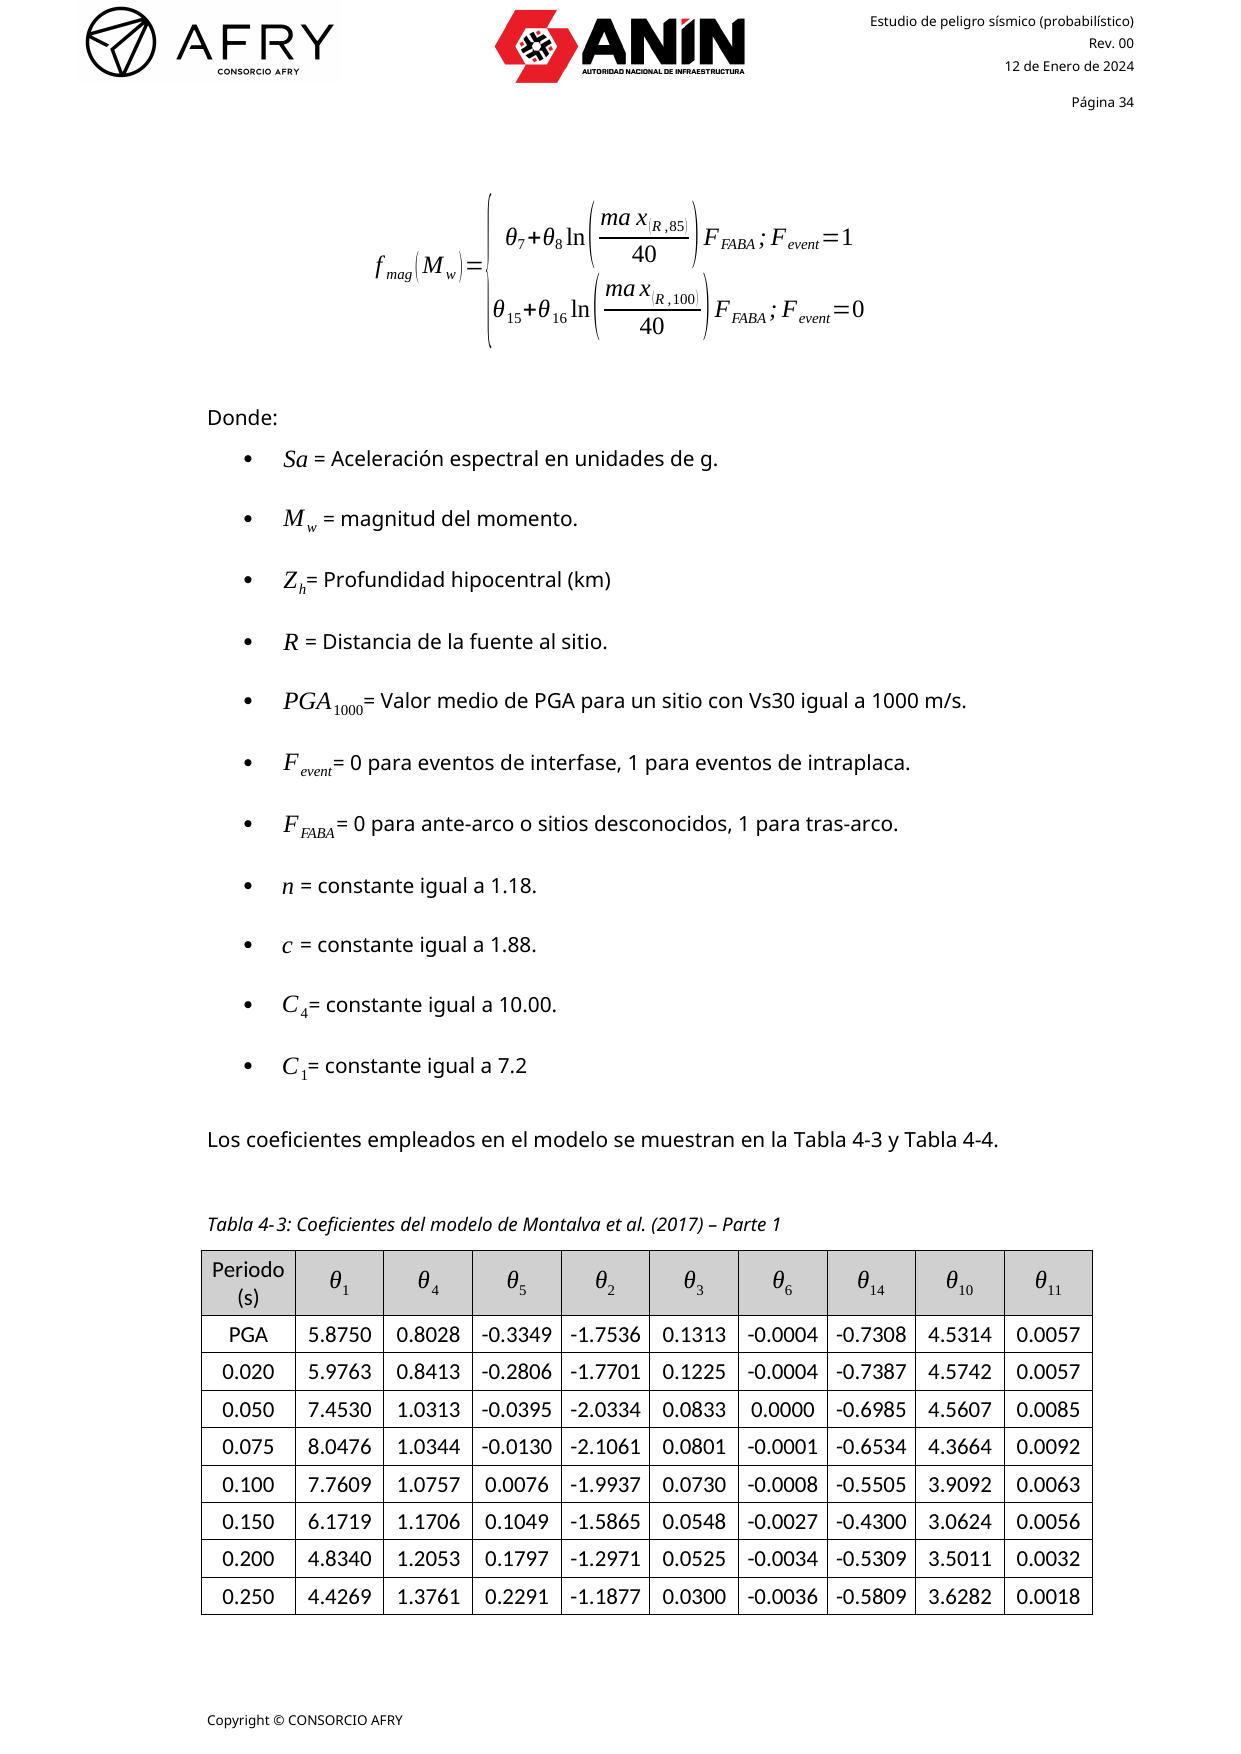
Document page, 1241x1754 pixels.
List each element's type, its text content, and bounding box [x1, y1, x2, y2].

table_cell PGA [202, 1316, 295, 1352]
table_cell 3.9092 [916, 1466, 1004, 1502]
table_cell -0.7308 [828, 1316, 915, 1352]
table_cell -0.0008 [739, 1466, 827, 1502]
table_cell -0.0004 [739, 1316, 827, 1352]
table_cell -1.7536 [562, 1316, 649, 1352]
table_header [384, 1251, 472, 1315]
table_cell 0.075 [202, 1428, 295, 1464]
table_cell 0.050 [202, 1391, 295, 1427]
table_cell -0.0034 [739, 1540, 827, 1577]
table_cell 4.5607 [916, 1391, 1004, 1427]
table_cell 4.3664 [916, 1428, 1004, 1464]
table_cell 0.0056 [1005, 1503, 1092, 1539]
table_cell -0.0027 [739, 1503, 827, 1539]
picture [493, 7, 747, 85]
table_cell 0.200 [202, 1540, 295, 1577]
table_cell -1.2971 [562, 1540, 649, 1577]
table_cell 3.0624 [916, 1503, 1004, 1539]
table_cell 0.0057 [1005, 1316, 1092, 1352]
table_cell 0.0085 [1005, 1391, 1092, 1427]
table_cell 0.1313 [650, 1316, 738, 1352]
table_cell 3.6282 [916, 1578, 1004, 1614]
list = 0 para eventos de interfase, 1 para eventos de intraplaca. [244, 748, 1033, 781]
table_cell 5.8750 [296, 1316, 383, 1352]
list = constante igual a 1.88. [244, 930, 1033, 962]
table_cell -0.0004 [739, 1353, 827, 1390]
table_cell 1.1706 [384, 1503, 472, 1539]
list = Valor medio de PGA para un sitio con Vs30 igual a 1000 m/s. [244, 686, 1033, 719]
table_cell 4.8340 [296, 1540, 383, 1577]
table_cell 1.0313 [384, 1391, 472, 1427]
list = Aceleración espectral en unidades de g. [244, 444, 1033, 476]
table_header [650, 1251, 738, 1315]
table_cell -1.7701 [562, 1353, 649, 1390]
table_cell 0.0092 [1005, 1428, 1092, 1464]
table_cell 7.7609 [296, 1466, 383, 1502]
table_cell 0.150 [202, 1503, 295, 1539]
table_cell 4.4269 [296, 1578, 383, 1614]
table_cell 0.0000 [739, 1391, 827, 1427]
table_cell 0.0032 [1005, 1540, 1092, 1577]
table_cell 0.0833 [650, 1391, 738, 1427]
table_cell -0.5505 [828, 1466, 915, 1502]
table_cell 0.8028 [384, 1316, 472, 1352]
table_header [1005, 1251, 1092, 1315]
table_cell -1.9937 [562, 1466, 649, 1502]
table_cell 0.0076 [473, 1466, 561, 1502]
table_header Periodo (s) [202, 1251, 295, 1315]
table_cell 0.0057 [1005, 1353, 1092, 1390]
table_cell 0.1797 [473, 1540, 561, 1577]
table_cell 0.250 [202, 1578, 295, 1614]
table_cell 4.5742 [916, 1353, 1004, 1390]
table_cell -2.1061 [562, 1428, 649, 1464]
list = constante igual a 10.00. [244, 990, 1033, 1023]
table_cell -0.6985 [828, 1391, 915, 1427]
table_header [296, 1251, 383, 1315]
picture [76, 0, 343, 83]
list = 0 para ante-arco o sitios desconocidos, 1 para tras-arco. [244, 809, 1033, 842]
table_cell -1.5865 [562, 1503, 649, 1539]
table_cell 1.0757 [384, 1466, 472, 1502]
table_cell 0.0730 [650, 1466, 738, 1502]
table_cell 1.3761 [384, 1578, 472, 1614]
table_cell -0.6534 [828, 1428, 915, 1464]
table_cell 0.0300 [650, 1578, 738, 1614]
table_header [916, 1251, 1004, 1315]
table_cell -0.7387 [828, 1353, 915, 1390]
text Donde: [207, 403, 1033, 432]
table_header [739, 1251, 827, 1315]
table_cell -0.4300 [828, 1503, 915, 1539]
list = magnitud del momento. [244, 504, 1033, 537]
table_cell 0.020 [202, 1353, 295, 1390]
table_cell 0.1049 [473, 1503, 561, 1539]
table_header [473, 1251, 561, 1315]
table_cell 6.1719 [296, 1503, 383, 1539]
table_cell -0.2806 [473, 1353, 561, 1390]
list = Profundidad hipocentral (km) [244, 565, 1033, 598]
table_cell 3.5011 [916, 1540, 1004, 1577]
list = constante igual a 7.2 [244, 1051, 1033, 1084]
table_cell 7.4530 [296, 1391, 383, 1427]
table_cell 0.8413 [384, 1353, 472, 1390]
table_cell 1.0344 [384, 1428, 472, 1464]
table_cell 0.0801 [650, 1428, 738, 1464]
table_cell 8.0476 [296, 1428, 383, 1464]
list = Distancia de la fuente al sitio. [244, 627, 1033, 658]
table_header [562, 1251, 649, 1315]
table_cell 0.0525 [650, 1540, 738, 1577]
table_cell -0.0130 [473, 1428, 561, 1464]
table_cell 0.0018 [1005, 1578, 1092, 1614]
table_cell -0.5309 [828, 1540, 915, 1577]
table_cell -0.3349 [473, 1316, 561, 1352]
table_cell 4.5314 [916, 1316, 1004, 1352]
table_cell -0.5809 [828, 1578, 915, 1614]
table_cell -2.0334 [562, 1391, 649, 1427]
table_cell -0.0001 [739, 1428, 827, 1464]
table_cell 0.1225 [650, 1353, 738, 1390]
table_cell 1.2053 [384, 1540, 472, 1577]
table_cell -1.1877 [562, 1578, 649, 1614]
table_cell 0.2291 [473, 1578, 561, 1614]
table_cell 0.0548 [650, 1503, 738, 1539]
table_cell 5.9763 [296, 1353, 383, 1390]
table_cell 0.100 [202, 1466, 295, 1502]
table_header [828, 1251, 915, 1315]
list = constante igual a 1.18. [244, 871, 1033, 902]
table_cell -0.0036 [739, 1578, 827, 1614]
table_cell 0.0063 [1005, 1466, 1092, 1502]
table_cell -0.0395 [473, 1391, 561, 1427]
